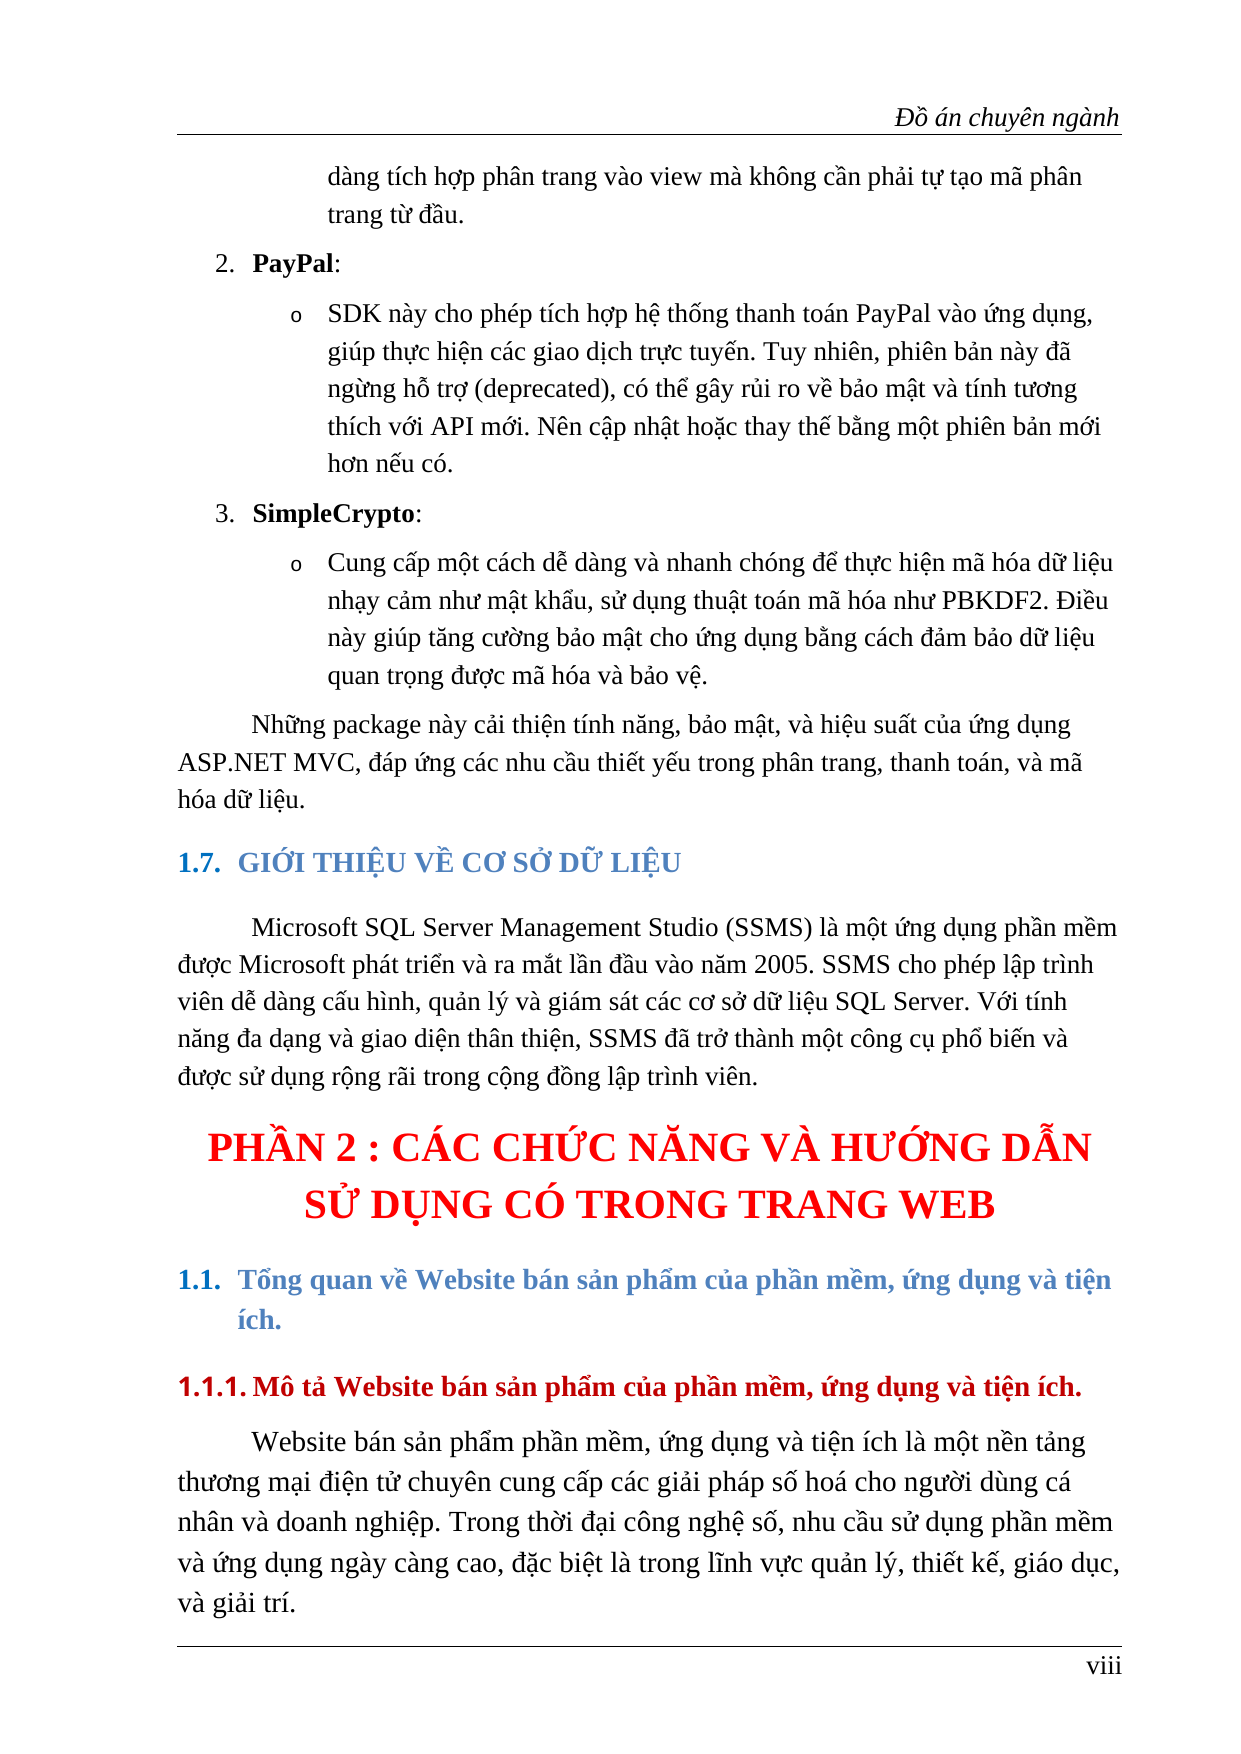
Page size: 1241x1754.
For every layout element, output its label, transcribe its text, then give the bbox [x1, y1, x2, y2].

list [290, 160, 1122, 229]
list Cung cấp một cách dễ dàng và nhanh chóng để thực hiện mã hóa dữ liệu nhạy cảm như mật khẩu, sử dụng thuật toán mã hóa như PBKDF2. Điều này giúp tăng cường bảo mật cho ứng dụng bằng cách đảm bảo dữ liệu quan trọng được mã hóa và bảo vệ. [290, 546, 1122, 690]
subtitle GIỚI THIỆU VỀ CƠ SỞ DỮ LIỆU [177, 845, 1122, 879]
list PayPal: [215, 247, 1122, 279]
subtitle Tổng quan về Website bán sản phẩm của phần mềm, ứng dụng và tiện ích. [177, 1262, 1122, 1336]
subtitle Mô tả Website bán sản phẩm của phần mềm, ứng dụng và tiện ích. [177, 1367, 1122, 1404]
title PHẦN 2 : CÁC CHỨC NĂNG VÀ HƯỚNG DẪN SỬ DỤNG CÓ TRONG TRANG WEB [177, 1122, 1122, 1227]
text Microsoft SQL Server Management Studio (SSMS) là một ứng dụng phần mềm được Microsoft phát triển và ra mắt lần đầu vào năm 2005. SSMS cho phép lập trình viên dễ dàng cấu hình, quản lý và giám sát các cơ sở dữ liệu SQL Server. Với tính năng đa dạng và giao diện thân thiện, SSMS đã trở thành một công cụ phổ biến và được sử dụng rộng rãi trong cộng đồng lập trình viên. [177, 911, 1122, 1091]
list SimpleCrypto: [215, 497, 1122, 528]
text Những package này cải thiện tính năng, bảo mật, và hiệu suất của ứng dụng ASP.NET MVC, đáp ứng các nhu cầu thiết yếu trong phân trang, thanh toán, và mã hóa dữ liệu. [177, 708, 1122, 814]
text Website bán sản phẩm phần mềm, ứng dụng và tiện ích là một nền tảng thương mại điện tử chuyên cung cấp các giải pháp số hoá cho người dùng cá nhân và doanh nghiệp. Trong thời đại công nghệ số, nhu cầu sử dụng phần mềm và ứng dụng ngày càng cao, đặc biệt là trong lĩnh vực quản lý, thiết kế, giáo dục, và giải trí. [177, 1424, 1122, 1618]
list SDK này cho phép tích hợp hệ thống thanh toán PayPal vào ứng dụng, giúp thực hiện các giao dịch trực tuyến. Tuy nhiên, phiên bản này đã ngừng hỗ trợ (deprecated), có thể gây rủi ro về bảo mật và tính tương thích với API mới. Nên cập nhật hoặc thay thế bằng một phiên bản mới hơn nếu có. [290, 297, 1122, 478]
